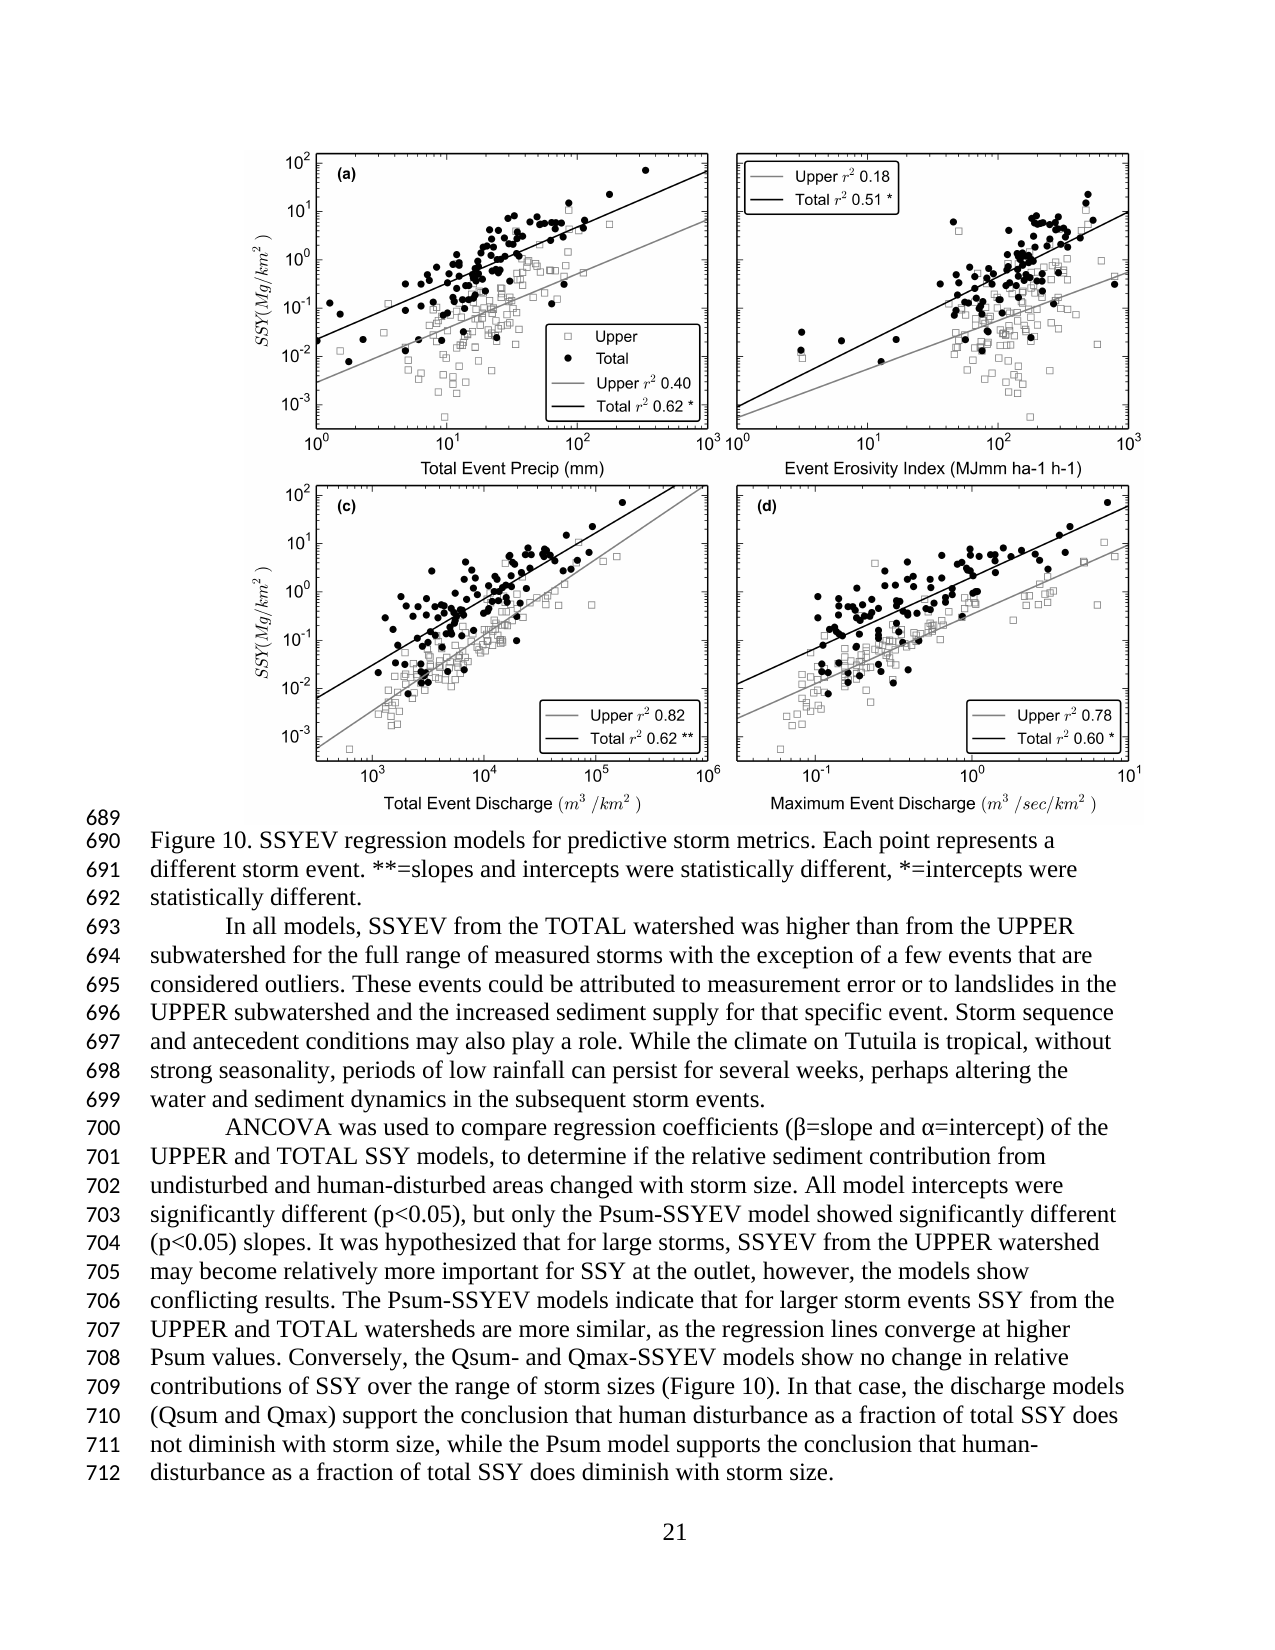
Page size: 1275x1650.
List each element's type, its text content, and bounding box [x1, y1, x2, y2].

text Figure 10. SSYEV regression models for predictive storm metrics. Each point represents a different storm event. **=slopes and intercepts were statistically different, *=intercepts were statistically different. [150, 825, 1125, 911]
text ANCOVA was used to compare regression coefficients (β=slope and α=intercept) of the UPPER and TOTAL SSY models, to determine if the relative sediment contribution from undisturbed and human-disturbed areas changed with storm size. All model intercepts were significantly different (p<0.05), but only the Psum-SSYEV model showed significantly different (p<0.05) slopes. It was hypothesized that for large storms, SSYEV from the UPPER watershed may become relatively more important for SSY at the outlet, however, the models show conflicting results. The Psum-SSYEV models indicate that for larger storm events SSY from the UPPER and TOTAL watersheds are more similar, as the regression lines converge at higher Psum values. Conversely, the Qsum- and Qmax-SSYEV models show no change in relative contributions of SSY over the range of storm sizes (Figure 10). In that case, the discharge models (Qsum and Qmax) support the conclusion that human disturbance as a fraction of total SSY does not diminish with storm size, while the Psum model supports the conclusion that human-disturbance as a fraction of total SSY does diminish with storm size. [150, 1112, 1125, 1486]
picture [243, 150, 1144, 825]
text In all models, SSYEV from the TOTAL watershed was higher than from the UPPER subwatershed for the full range of measured storms with the exception of a few events that are considered outliers. These events could be attributed to measurement error or to landslides in the UPPER subwatershed and the increased sediment supply for that specific event. Storm sequence and antecedent conditions may also play a role. While the climate on Tutuila is tropical, without strong seasonality, periods of low rainfall can persist for several weeks, perhaps altering the water and sediment dynamics in the subsequent storm events. [150, 911, 1125, 1112]
